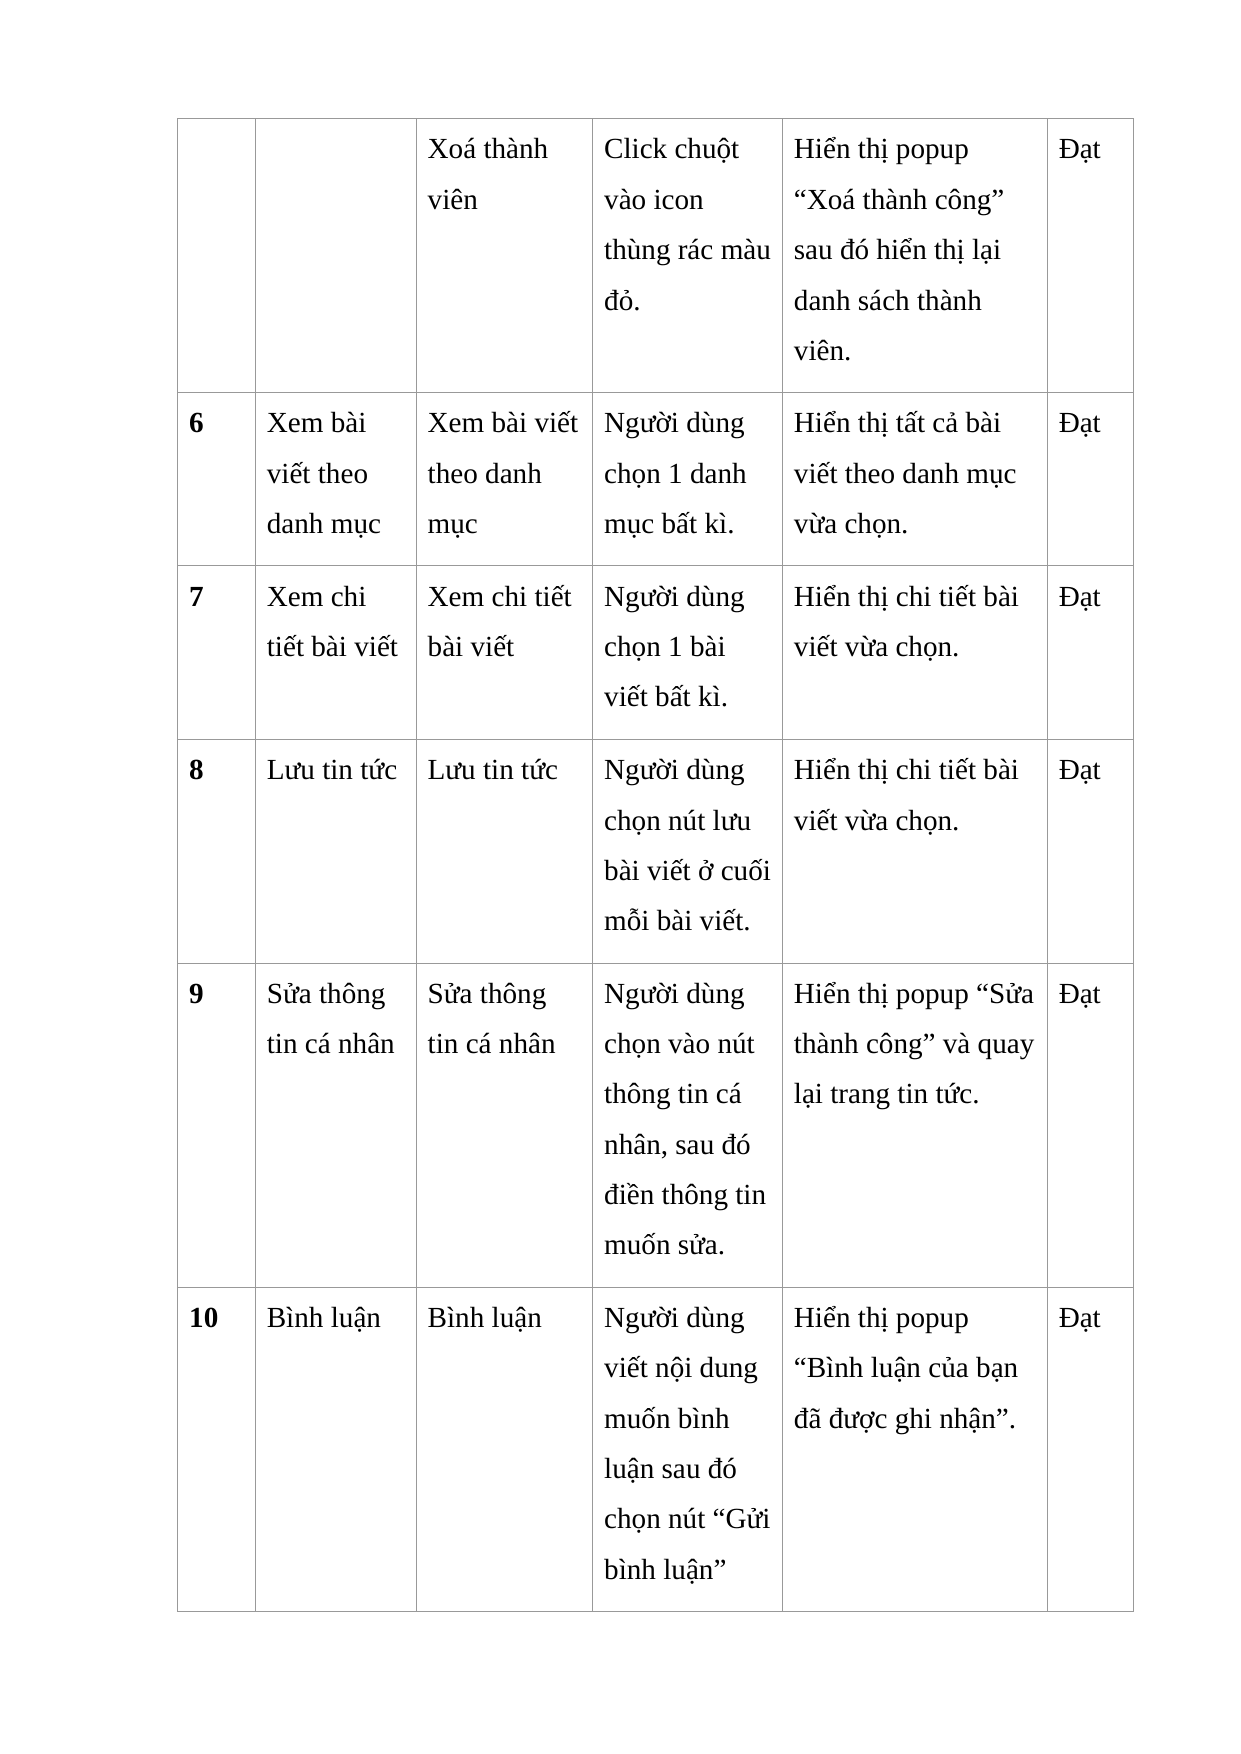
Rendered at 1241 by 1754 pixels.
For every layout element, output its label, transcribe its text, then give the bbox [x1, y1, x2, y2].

table_cell Đạt [1048, 566, 1133, 739]
table_cell Đạt [1048, 740, 1133, 962]
table_cell Xem chi tiết bài viết [256, 566, 416, 739]
table_cell Người dùng chọn vào nút thông tin cá nhân, sau đó điền thông tin muốn sửa. [593, 964, 782, 1287]
table_cell Hiển thị chi tiết bài viết vừa chọn. [783, 566, 1047, 739]
table_cell Xoá thành viên [417, 119, 592, 392]
table_cell Lưu tin tức [417, 740, 592, 962]
table_cell Hiển thị popup “Xoá thành công” sau đó hiển thị lại danh sách thành viên. [783, 119, 1047, 392]
table_cell 8 [178, 740, 255, 962]
table_cell Đạt [1048, 1288, 1133, 1611]
table_cell Người dùng viết nội dung muốn bình luận sau đó chọn nút “Gửi bình luận” [593, 1288, 782, 1611]
table_cell 7 [178, 566, 255, 739]
table_cell Đạt [1048, 119, 1133, 392]
table_cell 9 [178, 964, 255, 1287]
table_cell Hiển thị popup “Sửa thành công” và quay lại trang tin tức. [783, 964, 1047, 1287]
table_cell Người dùng chọn 1 danh mục bất kì. [593, 393, 782, 565]
table_cell Người dùng chọn nút lưu bài viết ở cuối mỗi bài viết. [593, 740, 782, 962]
table_cell Đạt [1048, 393, 1133, 565]
table_cell 10 [178, 1288, 255, 1611]
table_cell Click chuột vào icon thùng rác màu đỏ. [593, 119, 782, 392]
table_cell 6 [178, 393, 255, 565]
table_cell Người dùng chọn 1 bài viết bất kì. [593, 566, 782, 739]
table_cell Xem chi tiết bài viết [417, 566, 592, 739]
table_cell Xem bài viết theo danh mục [417, 393, 592, 565]
table_cell Xem bài viết theo danh mục [256, 393, 416, 565]
table_cell Hiển thị popup “Bình luận của bạn đã được ghi nhận”. [783, 1288, 1047, 1611]
table_cell Hiển thị chi tiết bài viết vừa chọn. [783, 740, 1047, 962]
table_cell Sửa thông tin cá nhân [256, 964, 416, 1287]
table_cell Bình luận [417, 1288, 592, 1611]
table_cell Sửa thông tin cá nhân [417, 964, 592, 1287]
table_cell Bình luận [256, 1288, 416, 1611]
table_cell Hiển thị tất cả bài viết theo danh mục vừa chọn. [783, 393, 1047, 565]
table_cell Lưu tin tức [256, 740, 416, 962]
table_cell Đạt [1048, 964, 1133, 1287]
